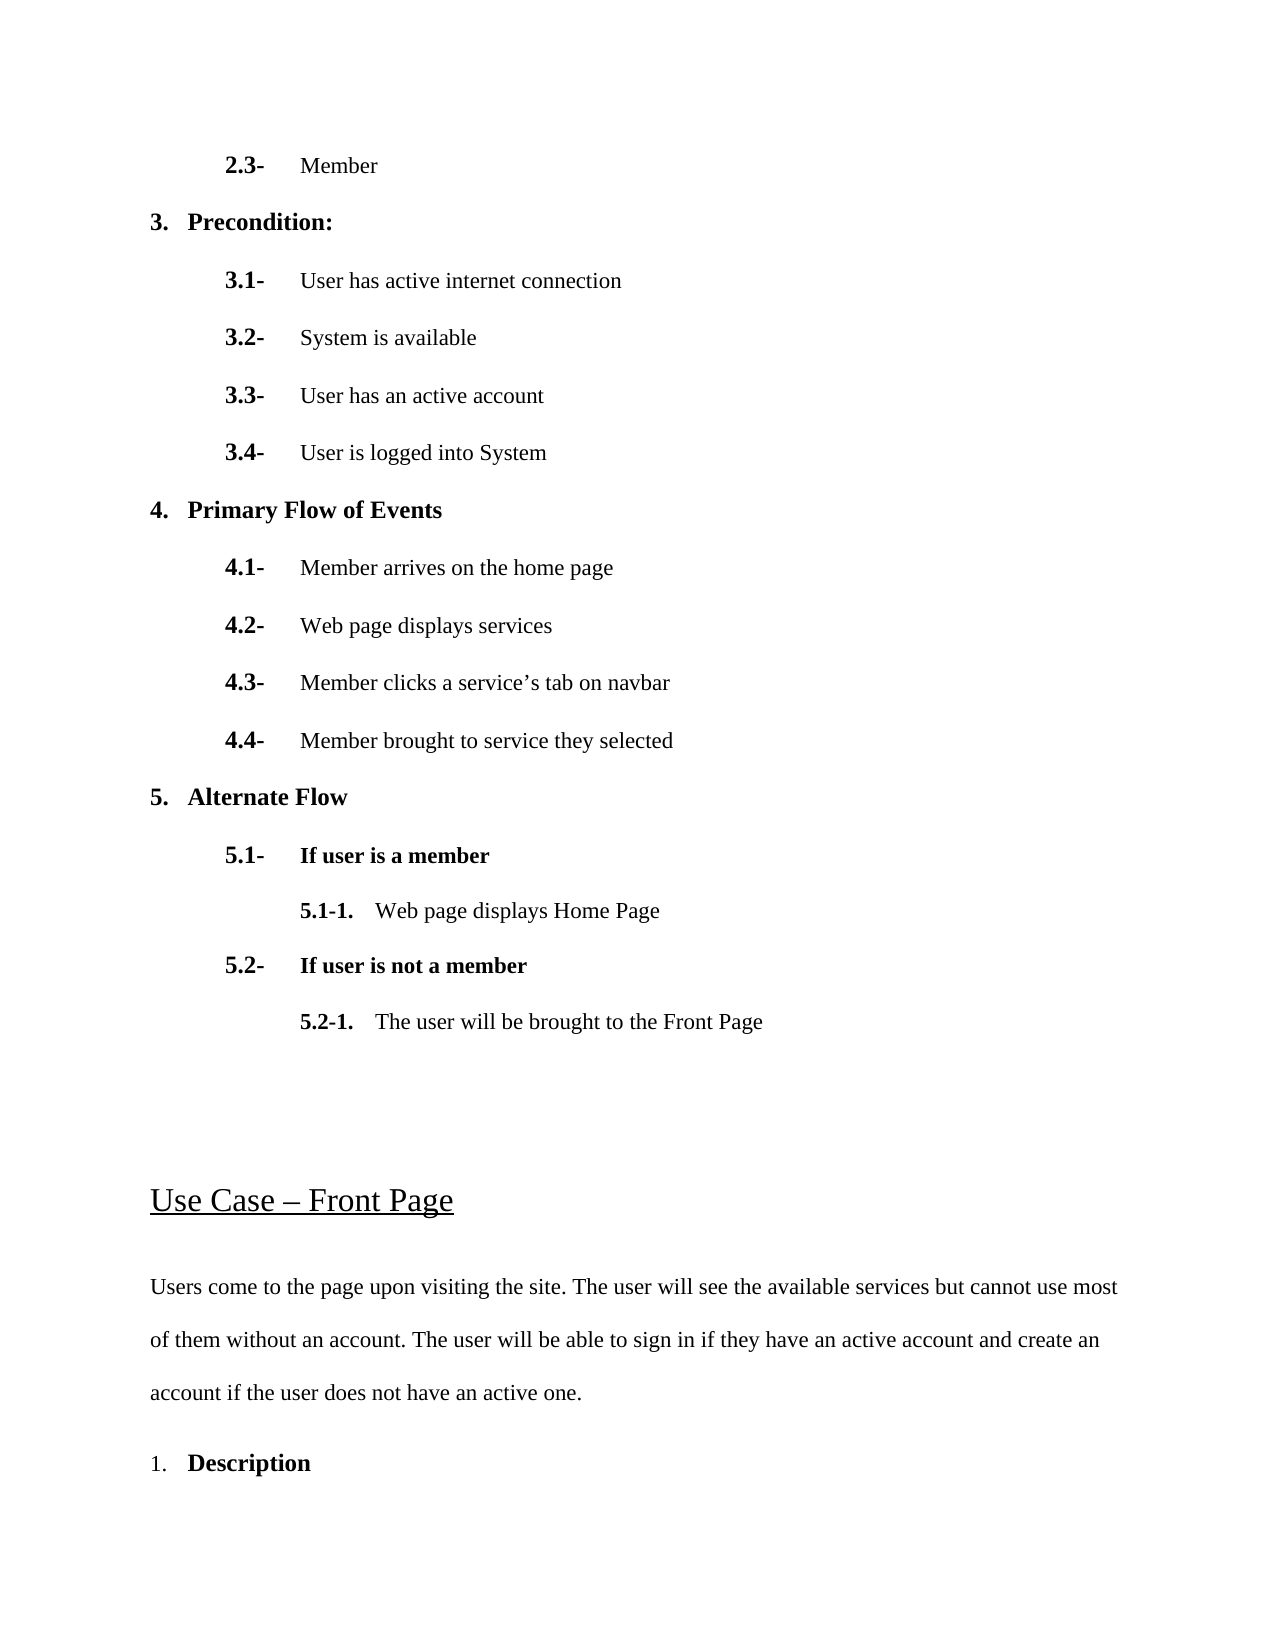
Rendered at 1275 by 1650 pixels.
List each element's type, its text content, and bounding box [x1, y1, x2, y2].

list Description [150, 1448, 1125, 1477]
list Primary Flow of Events [150, 495, 1125, 524]
list User has active internet connection [225, 265, 1125, 294]
list If user is not a member [225, 950, 1125, 979]
list Web page displays services [225, 610, 1125, 639]
list Member brought to service they selected [225, 725, 1125, 754]
list User has an active account [225, 380, 1125, 409]
list System is available [225, 322, 1125, 351]
list Member arrives on the home page [225, 552, 1125, 581]
text Use Case – Front Page [150, 1180, 1125, 1218]
list If user is a member [225, 840, 1125, 869]
list Precondition: [150, 207, 1125, 236]
list The user will be brought to the Front Page [300, 1008, 1125, 1034]
list User is logged into System [225, 437, 1125, 466]
list Member [225, 150, 1125, 179]
list Web page displays Home Page [300, 897, 1125, 924]
list Alternate Flow [150, 782, 1125, 811]
list Member clicks a service’s tab on navbar [225, 667, 1125, 696]
text Users come to the page upon visiting the site. The user will see the available services but cannot use most of them without an account. The user will be able to sign in if they have an active account and create an account if the user does not have an active one. [150, 1273, 1125, 1405]
